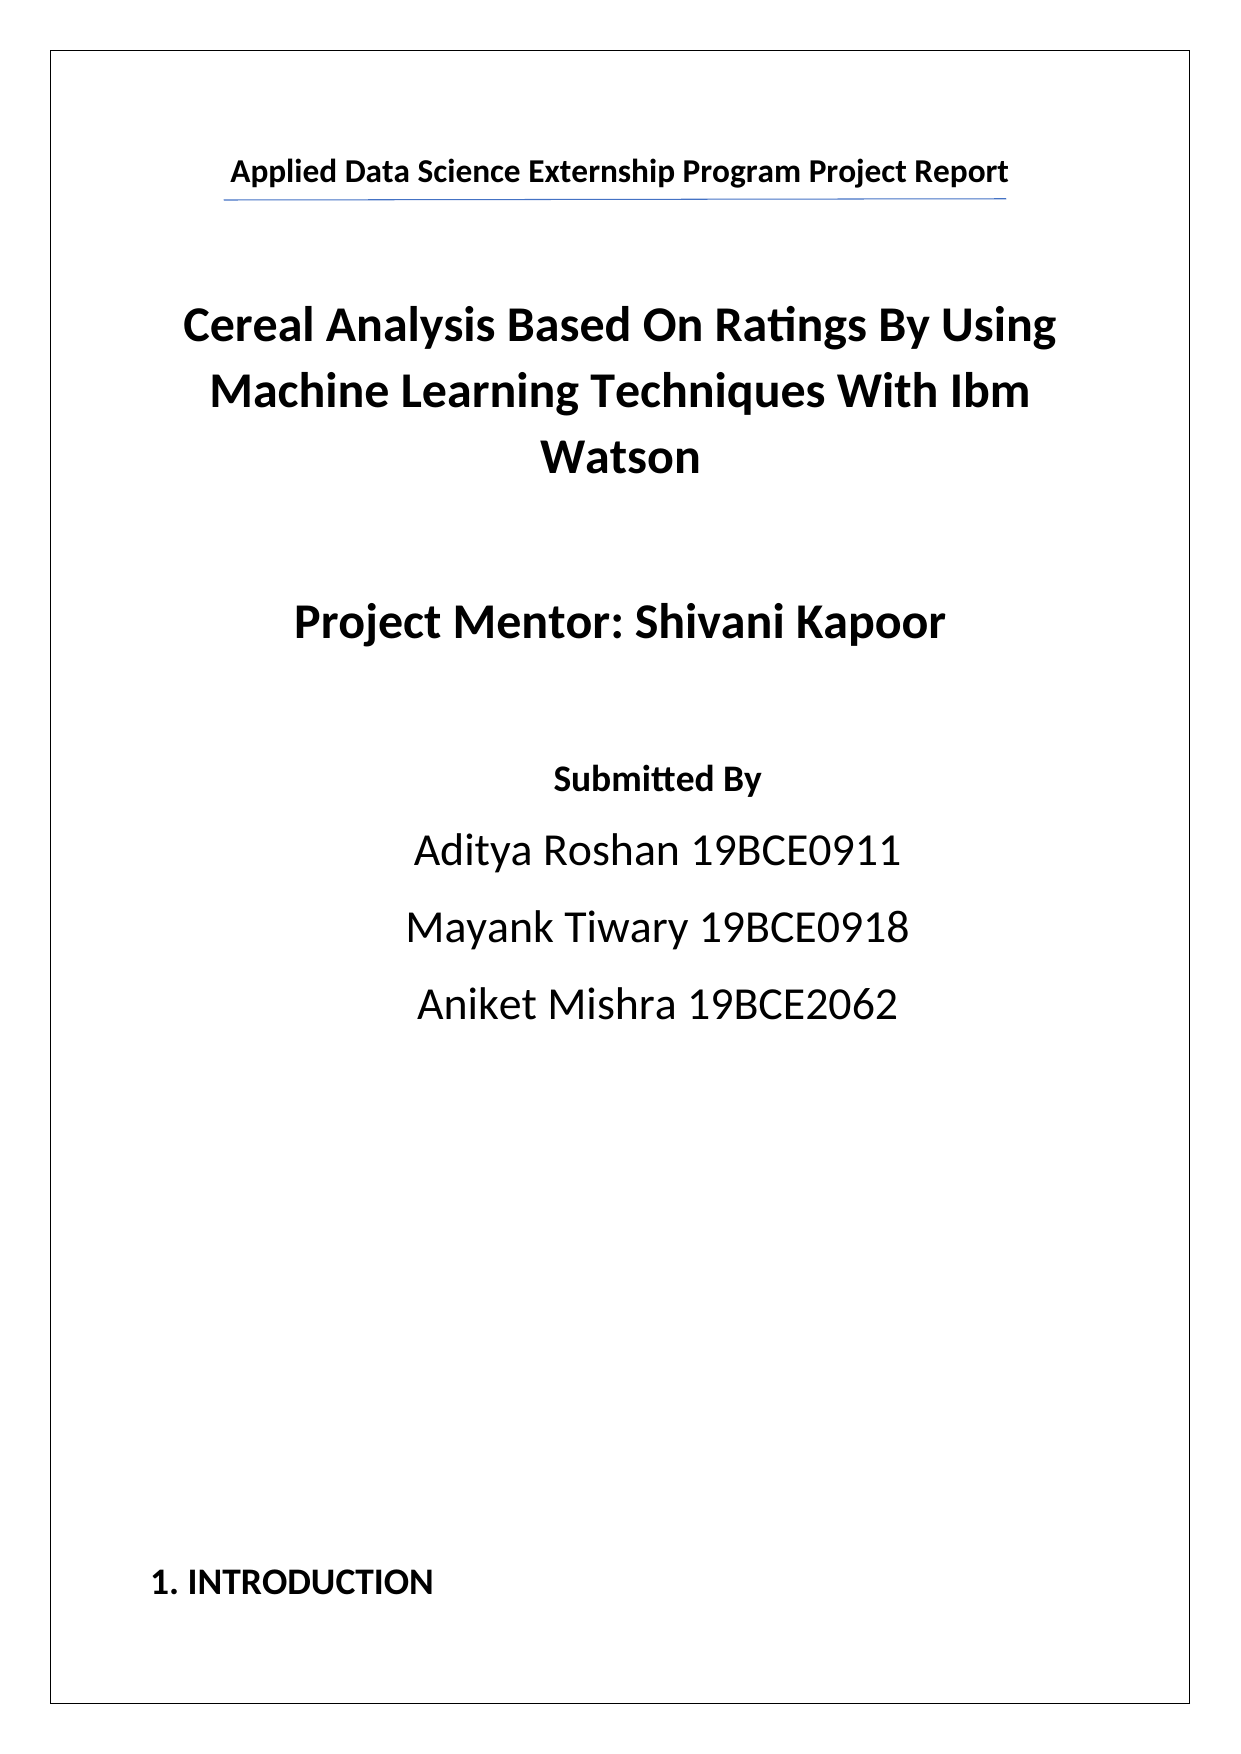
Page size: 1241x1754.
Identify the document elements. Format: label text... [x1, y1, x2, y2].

text Aditya Roshan 19BCE0911 [150, 821, 1090, 877]
text Project Mentor: Shivani Kapoor [150, 590, 1090, 651]
text Aniket Mishra 19BCE2062 [150, 975, 1090, 1031]
text Applied Data Science Externship Program Project Report [150, 150, 1090, 191]
text Mayank Tiwary 19BCE0918 [150, 898, 1090, 954]
text 1. INTRODUCTION [150, 1558, 1090, 1604]
text Cereal Analysis Based On Ratings By Using Machine Learning Techniques With Ibm Watson [150, 293, 1090, 486]
text Submitted By [150, 755, 1090, 801]
